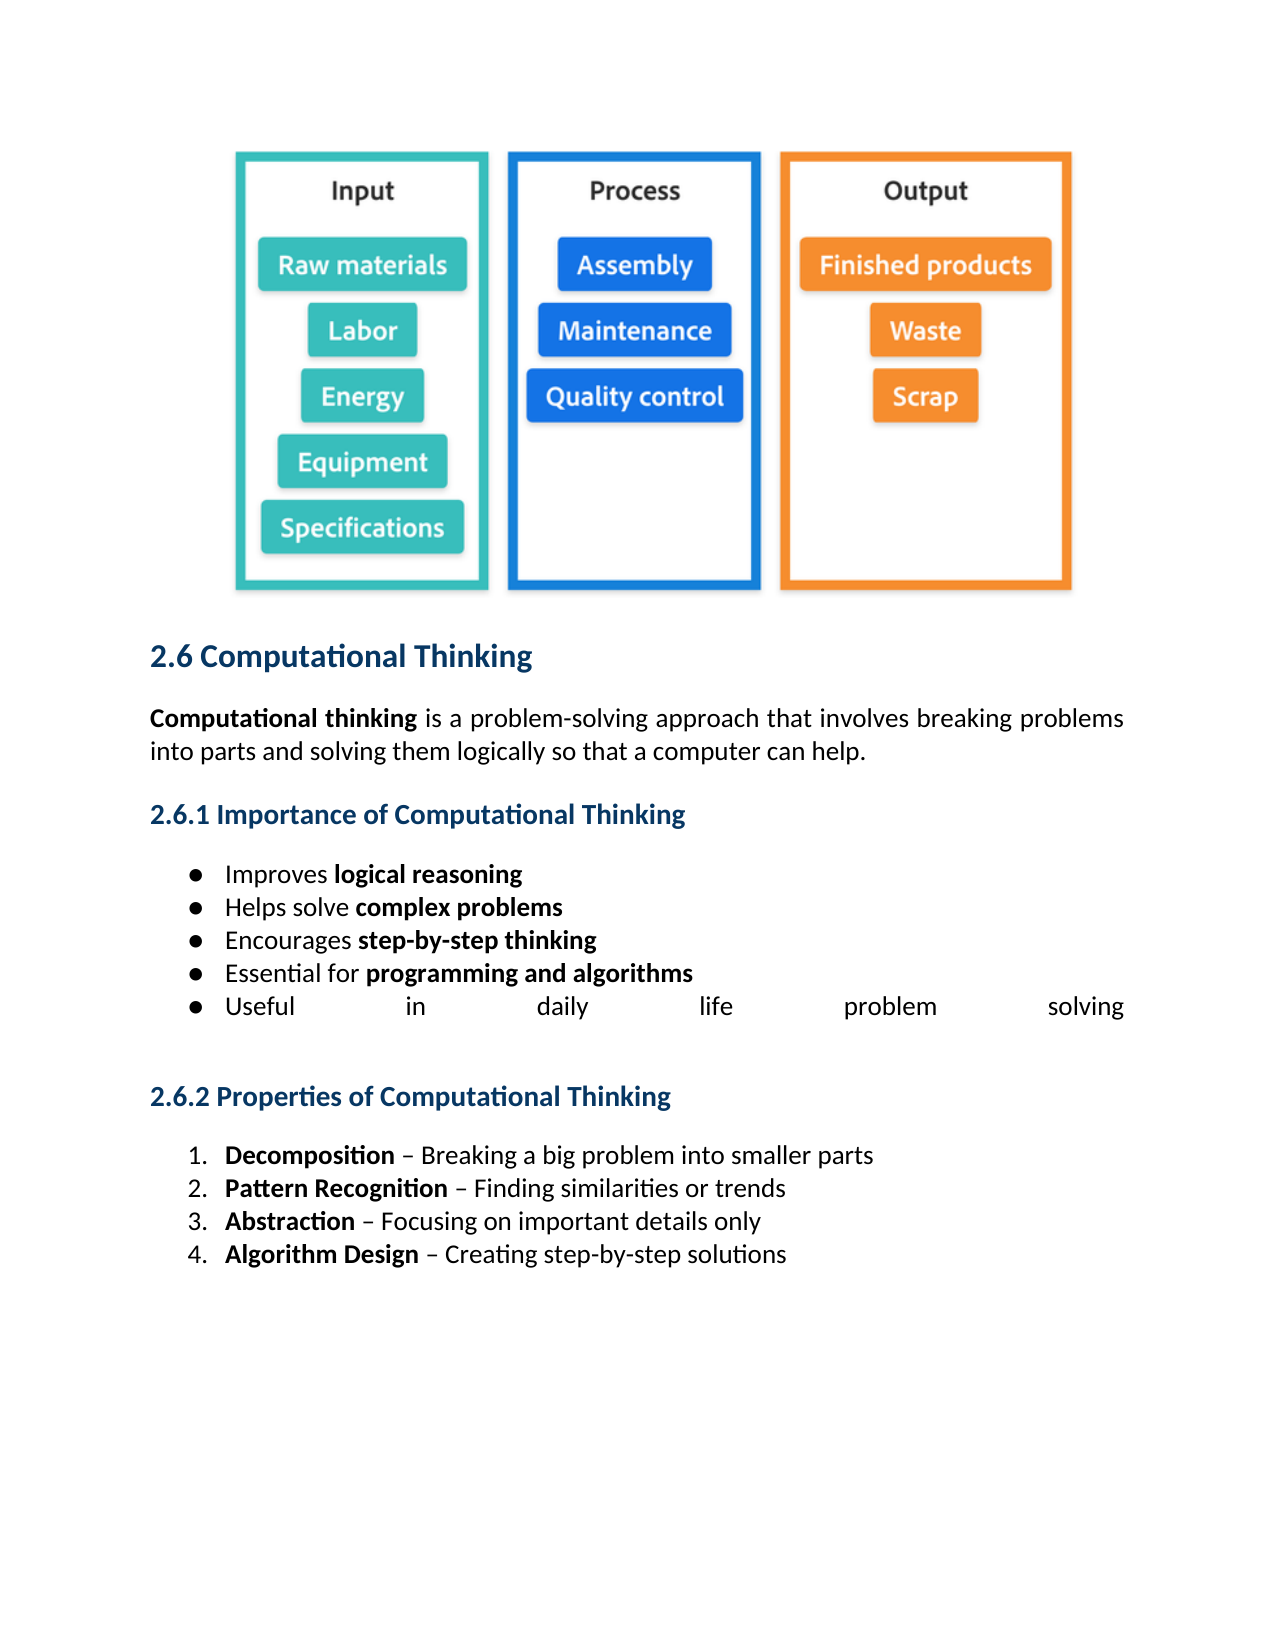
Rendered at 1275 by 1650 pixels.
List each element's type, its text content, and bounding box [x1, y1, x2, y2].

list Decomposition – Breaking a big problem into smaller parts [187, 1138, 1125, 1171]
list Improves logical reasoning [187, 857, 1125, 890]
list Abstraction – Focusing on important details only [187, 1204, 1125, 1237]
list Algorithm Design – Creating step-by-step solutions [187, 1237, 1125, 1270]
list Essential for programming and algorithms [187, 956, 1125, 989]
picture [150, 150, 1125, 598]
list Useful in daily life problem solving [187, 989, 1125, 1048]
text Computational thinking is a problem-solving approach that involves breaking problems into parts and solving them logically so that a computer can help. [150, 701, 1125, 767]
list Helps solve complex problems [187, 890, 1125, 923]
subtitle 2.6.2 Properties of Computational Thinking [150, 1078, 1125, 1113]
list Pattern Recognition – Finding similarities or trends [187, 1171, 1125, 1204]
subtitle 2.6 Computational Thinking [150, 635, 1125, 676]
list Encourages step-by-step thinking [187, 923, 1125, 956]
subtitle 2.6.1 Importance of Computational Thinking [150, 796, 1125, 832]
